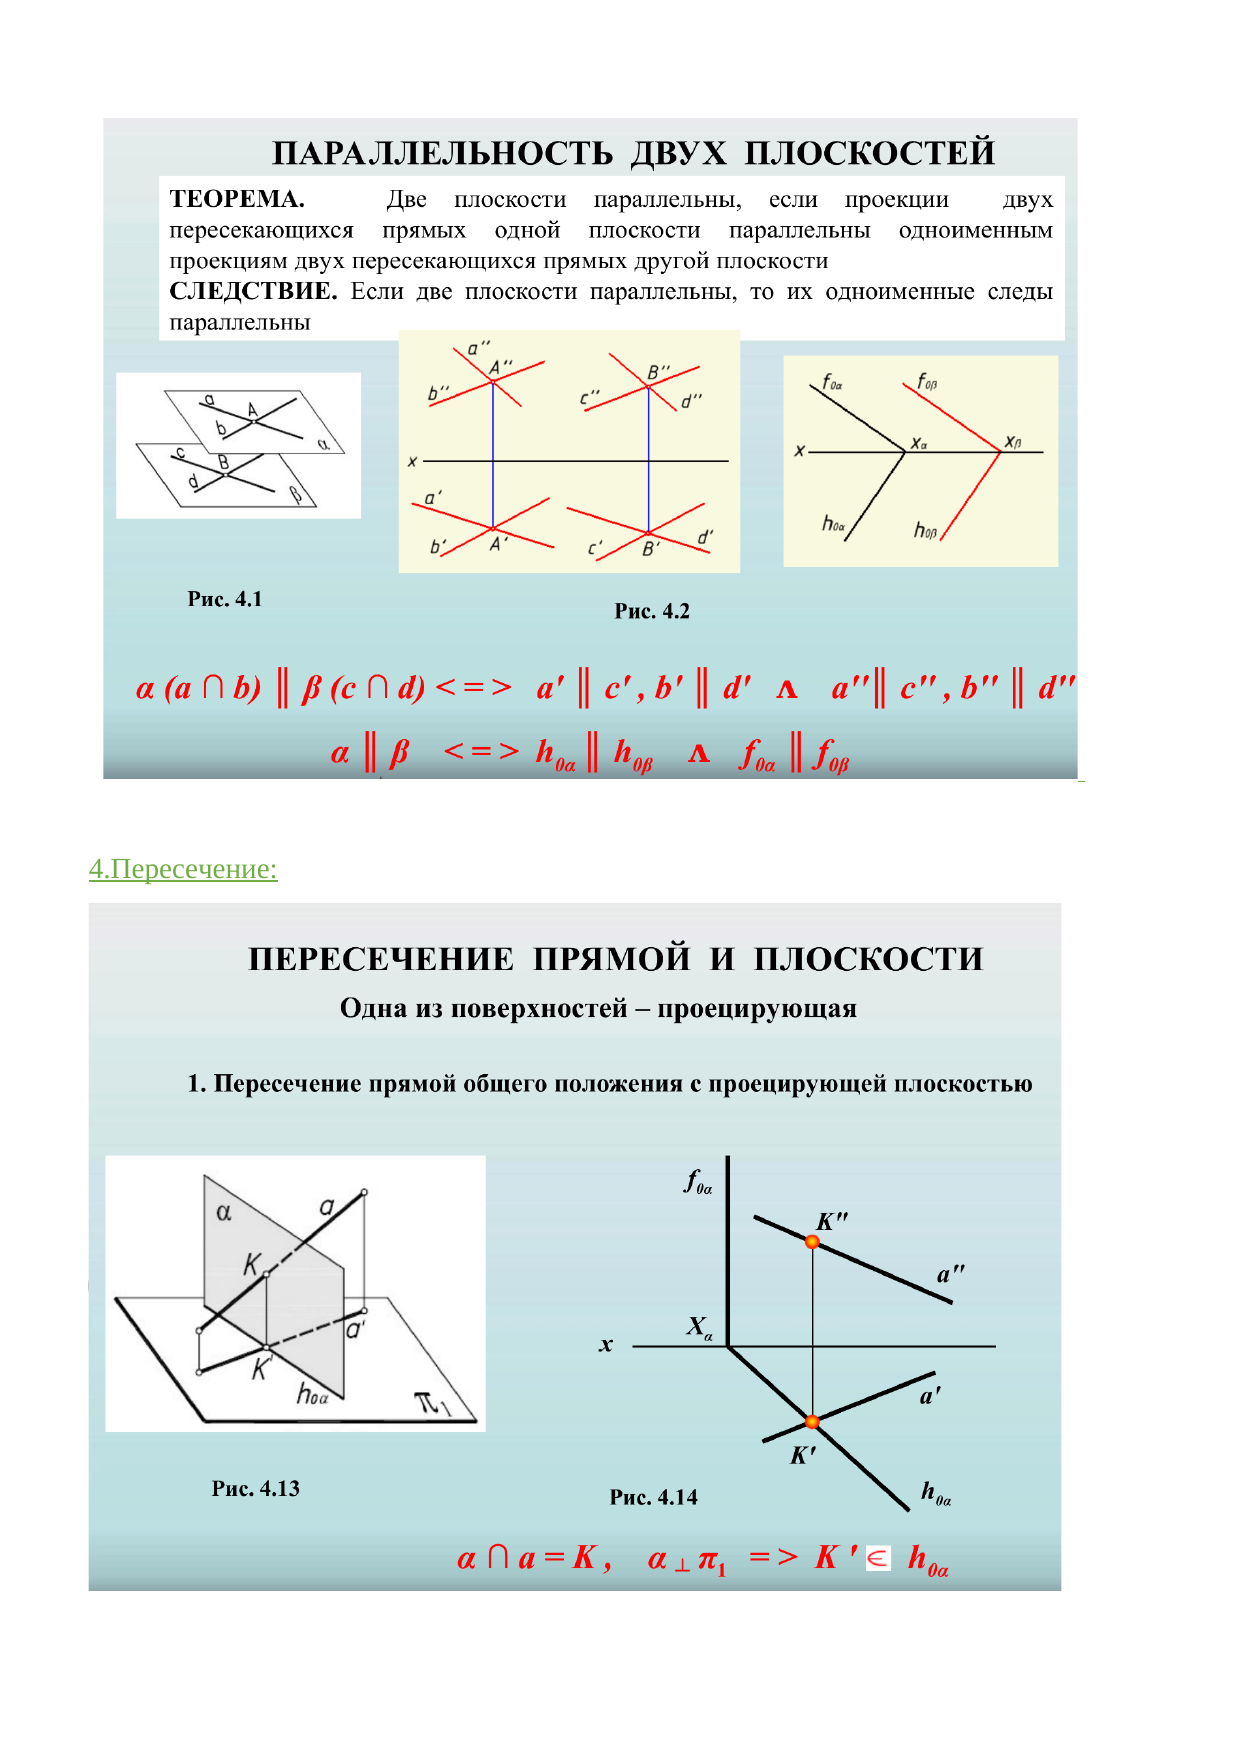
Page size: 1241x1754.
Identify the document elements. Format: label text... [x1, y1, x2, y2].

text 4.Пересечение: [88, 851, 1152, 884]
picture [88, 903, 1062, 1591]
picture [103, 118, 1078, 779]
